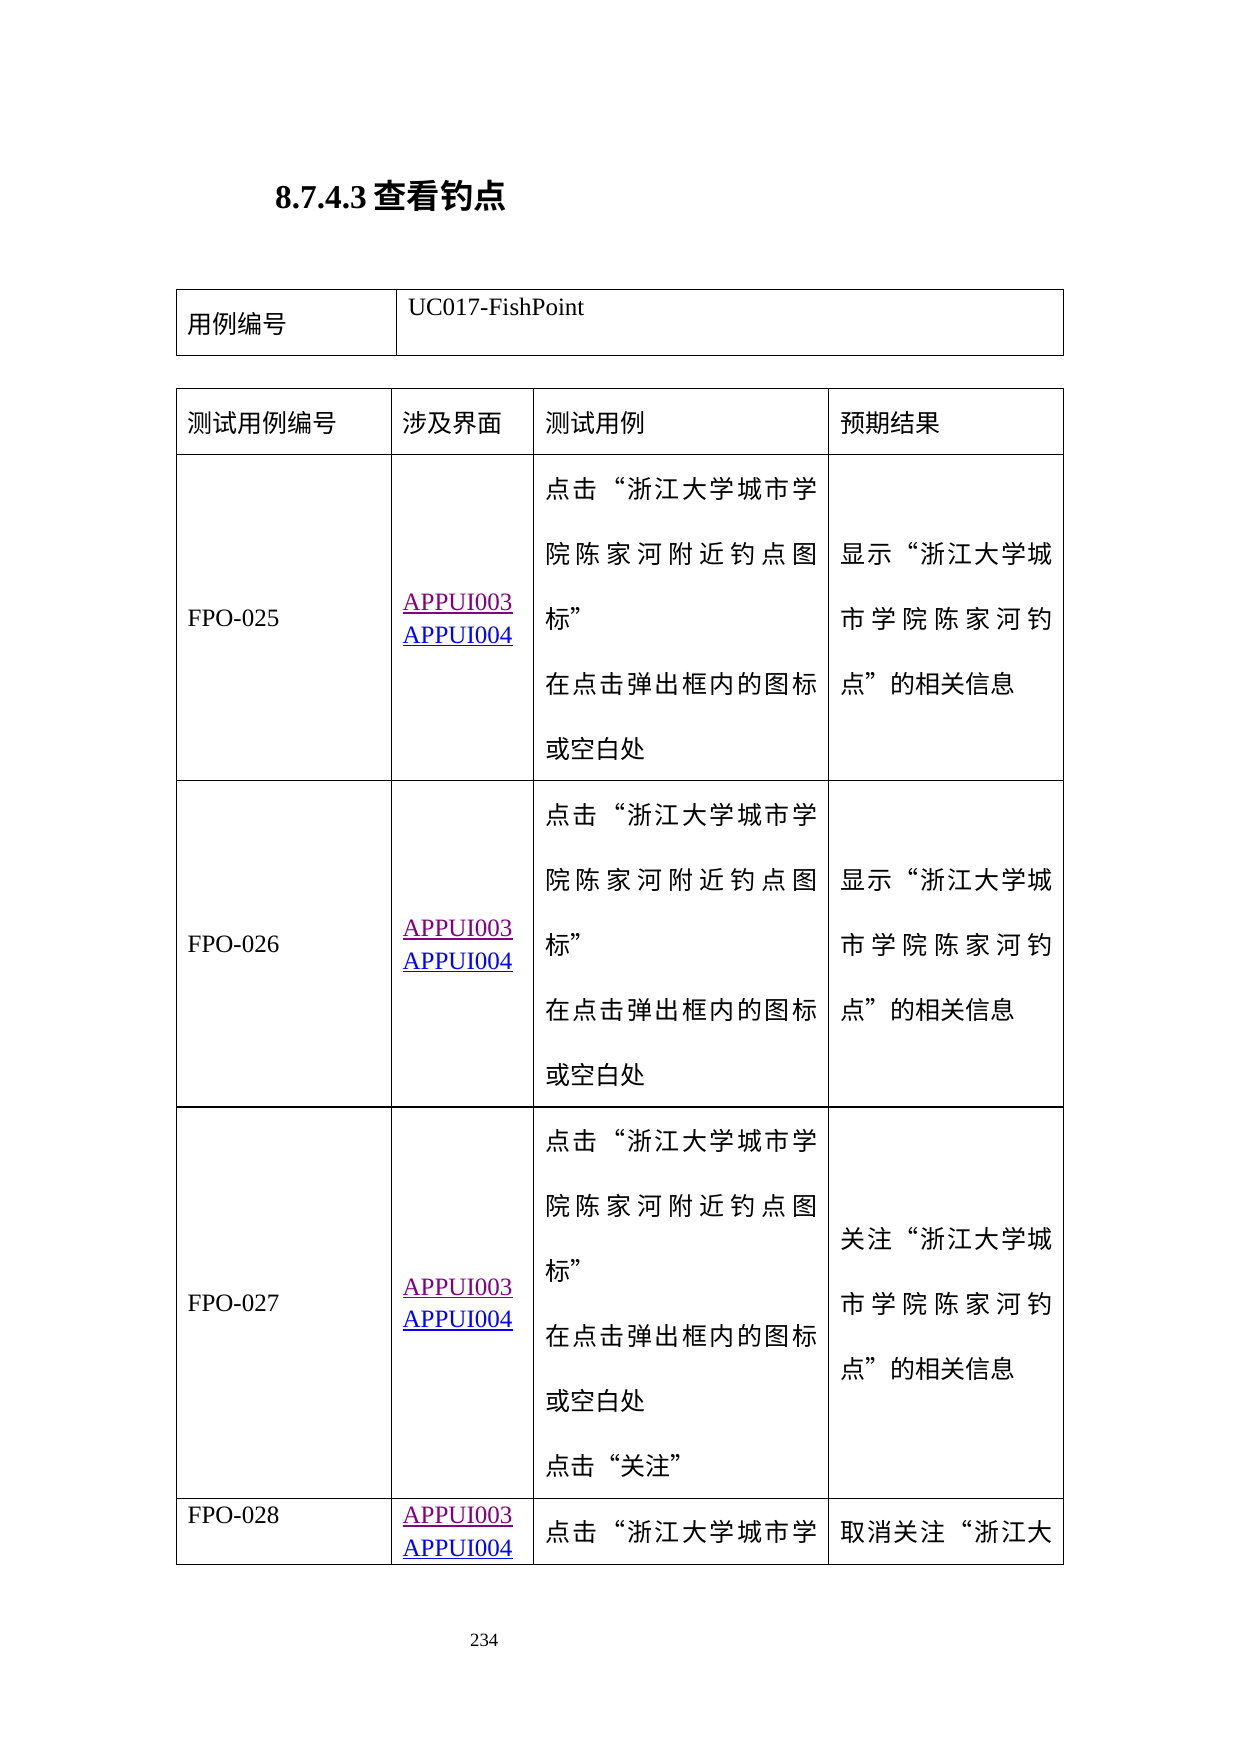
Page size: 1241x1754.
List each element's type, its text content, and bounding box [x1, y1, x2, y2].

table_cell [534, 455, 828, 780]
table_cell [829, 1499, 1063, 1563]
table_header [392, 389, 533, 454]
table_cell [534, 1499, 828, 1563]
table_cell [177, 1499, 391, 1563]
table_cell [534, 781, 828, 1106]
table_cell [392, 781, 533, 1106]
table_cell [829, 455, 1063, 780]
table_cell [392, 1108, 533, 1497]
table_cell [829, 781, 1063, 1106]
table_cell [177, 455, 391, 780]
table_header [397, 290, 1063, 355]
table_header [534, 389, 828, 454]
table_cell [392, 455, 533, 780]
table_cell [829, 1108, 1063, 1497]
subtitle 8.7.4.3查看钓点 [231, 162, 1053, 227]
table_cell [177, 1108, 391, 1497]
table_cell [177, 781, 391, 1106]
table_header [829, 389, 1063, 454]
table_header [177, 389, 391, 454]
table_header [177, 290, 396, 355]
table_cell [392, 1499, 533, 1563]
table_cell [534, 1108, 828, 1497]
